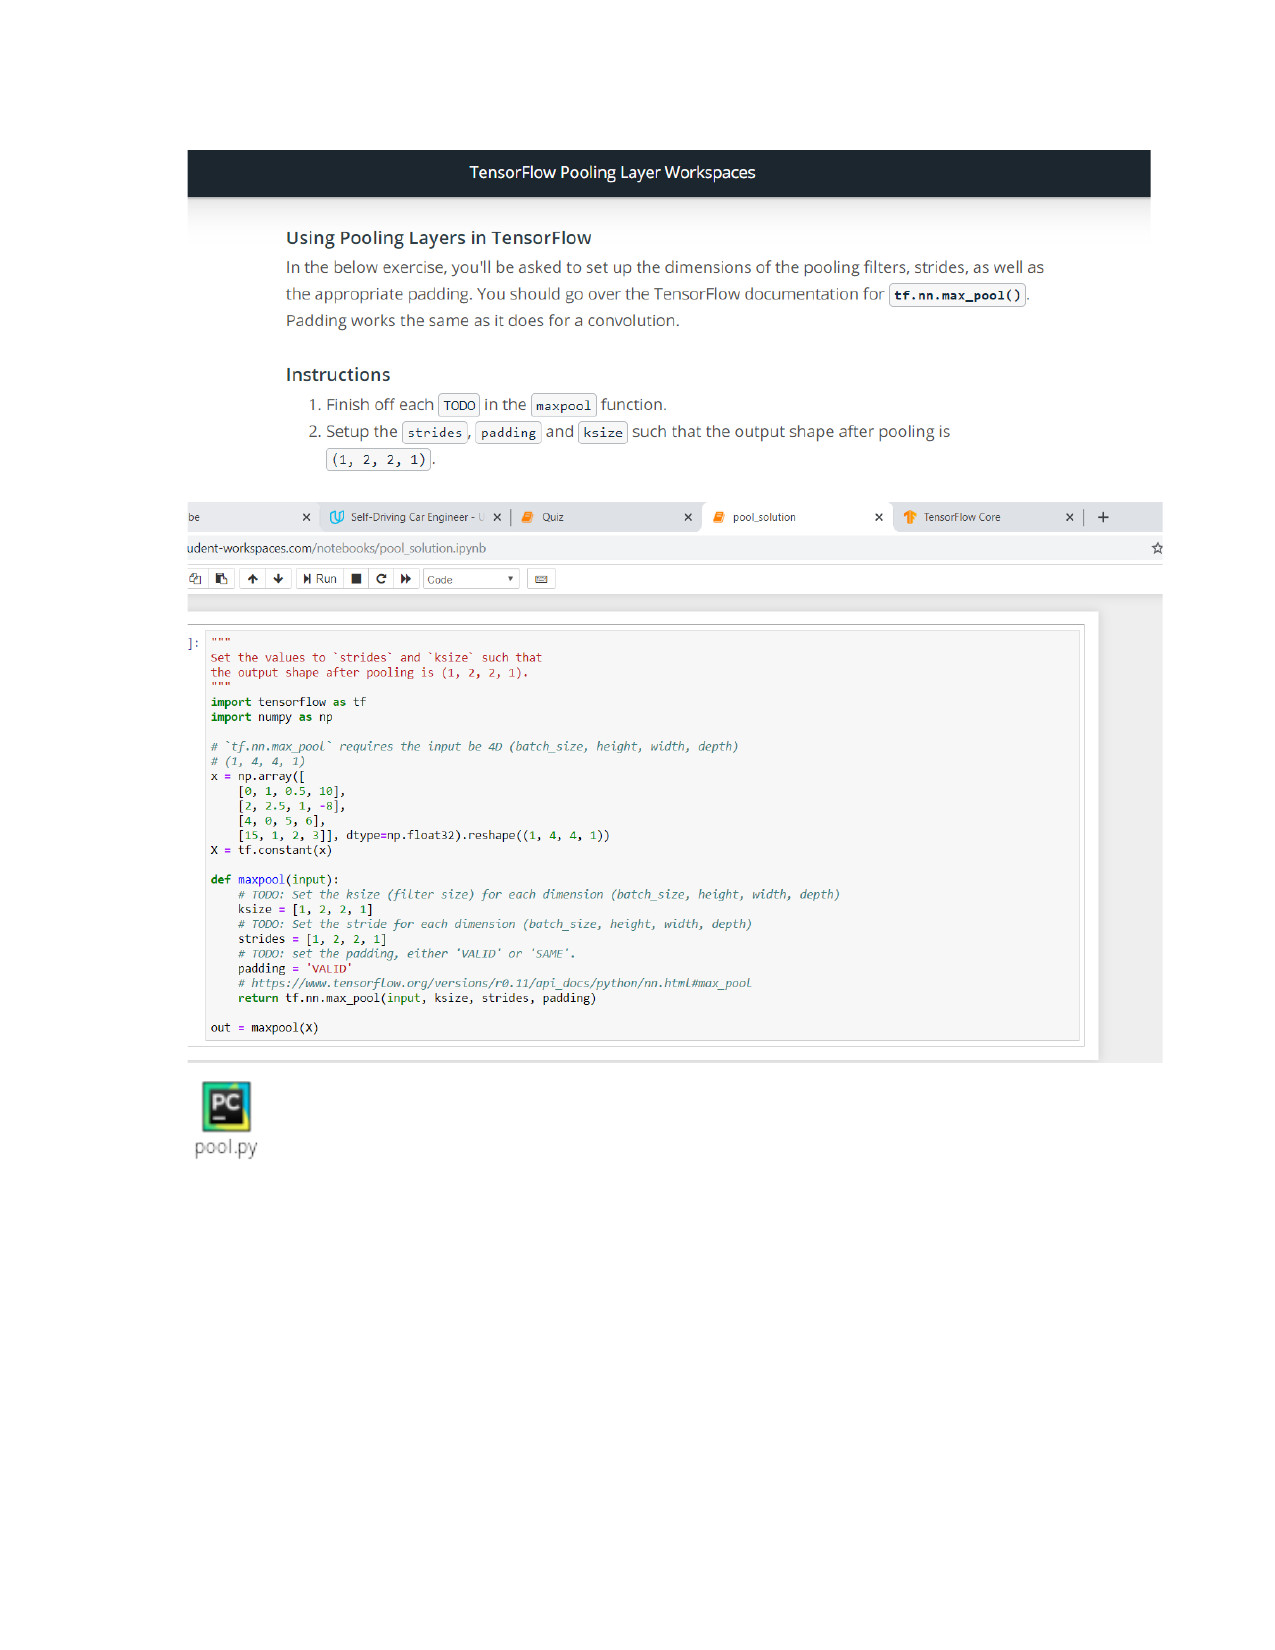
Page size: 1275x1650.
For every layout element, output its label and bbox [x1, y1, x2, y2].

picture [187, 502, 1163, 1063]
picture [187, 150, 1151, 484]
